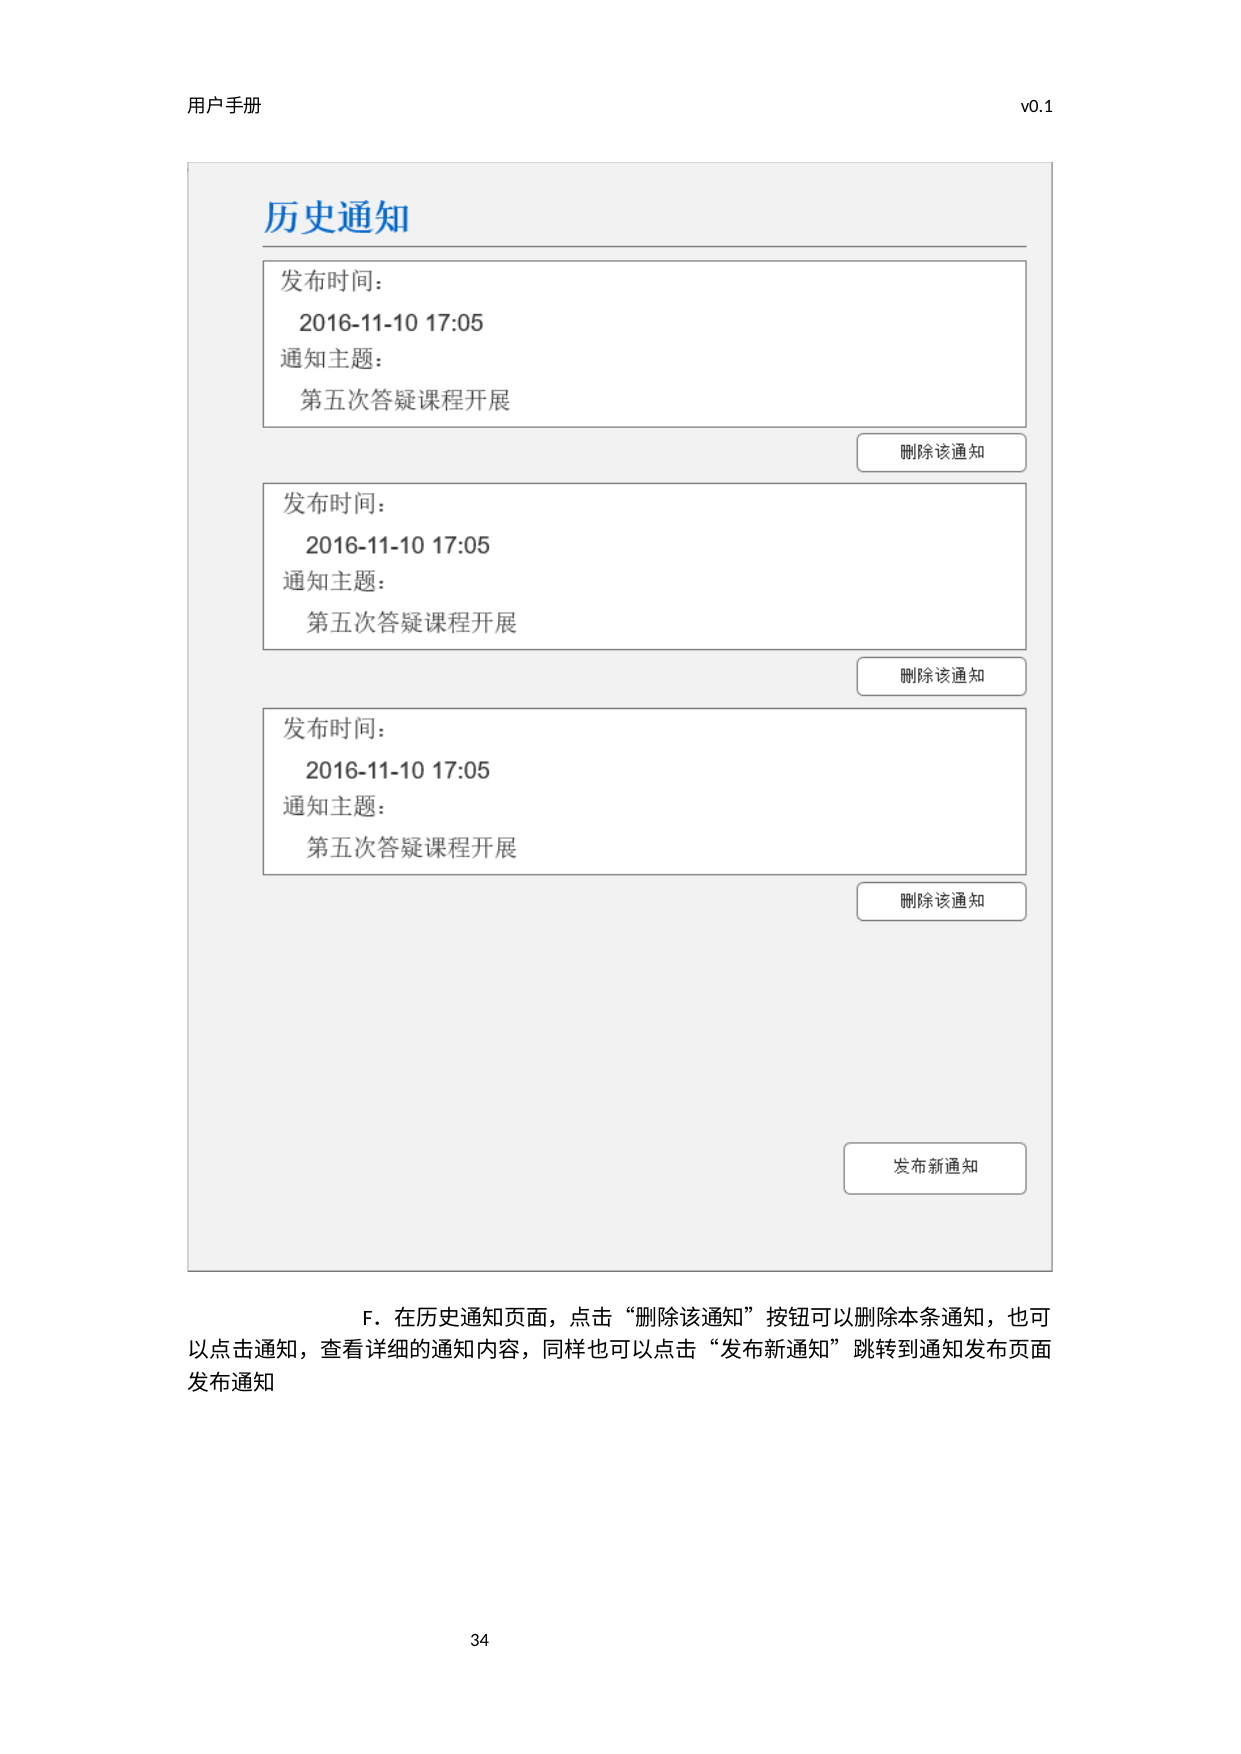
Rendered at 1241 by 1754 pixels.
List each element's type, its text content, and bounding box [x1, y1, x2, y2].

picture [187, 162, 1053, 1272]
text F．在历史通知页面，点击“删除该通知”按钮可以删除本条通知，也可以点击通知，查看详细的通知内容，同样也可以点击“发布新通知”跳转到通知发布页面发布通知 [187, 1299, 1053, 1397]
